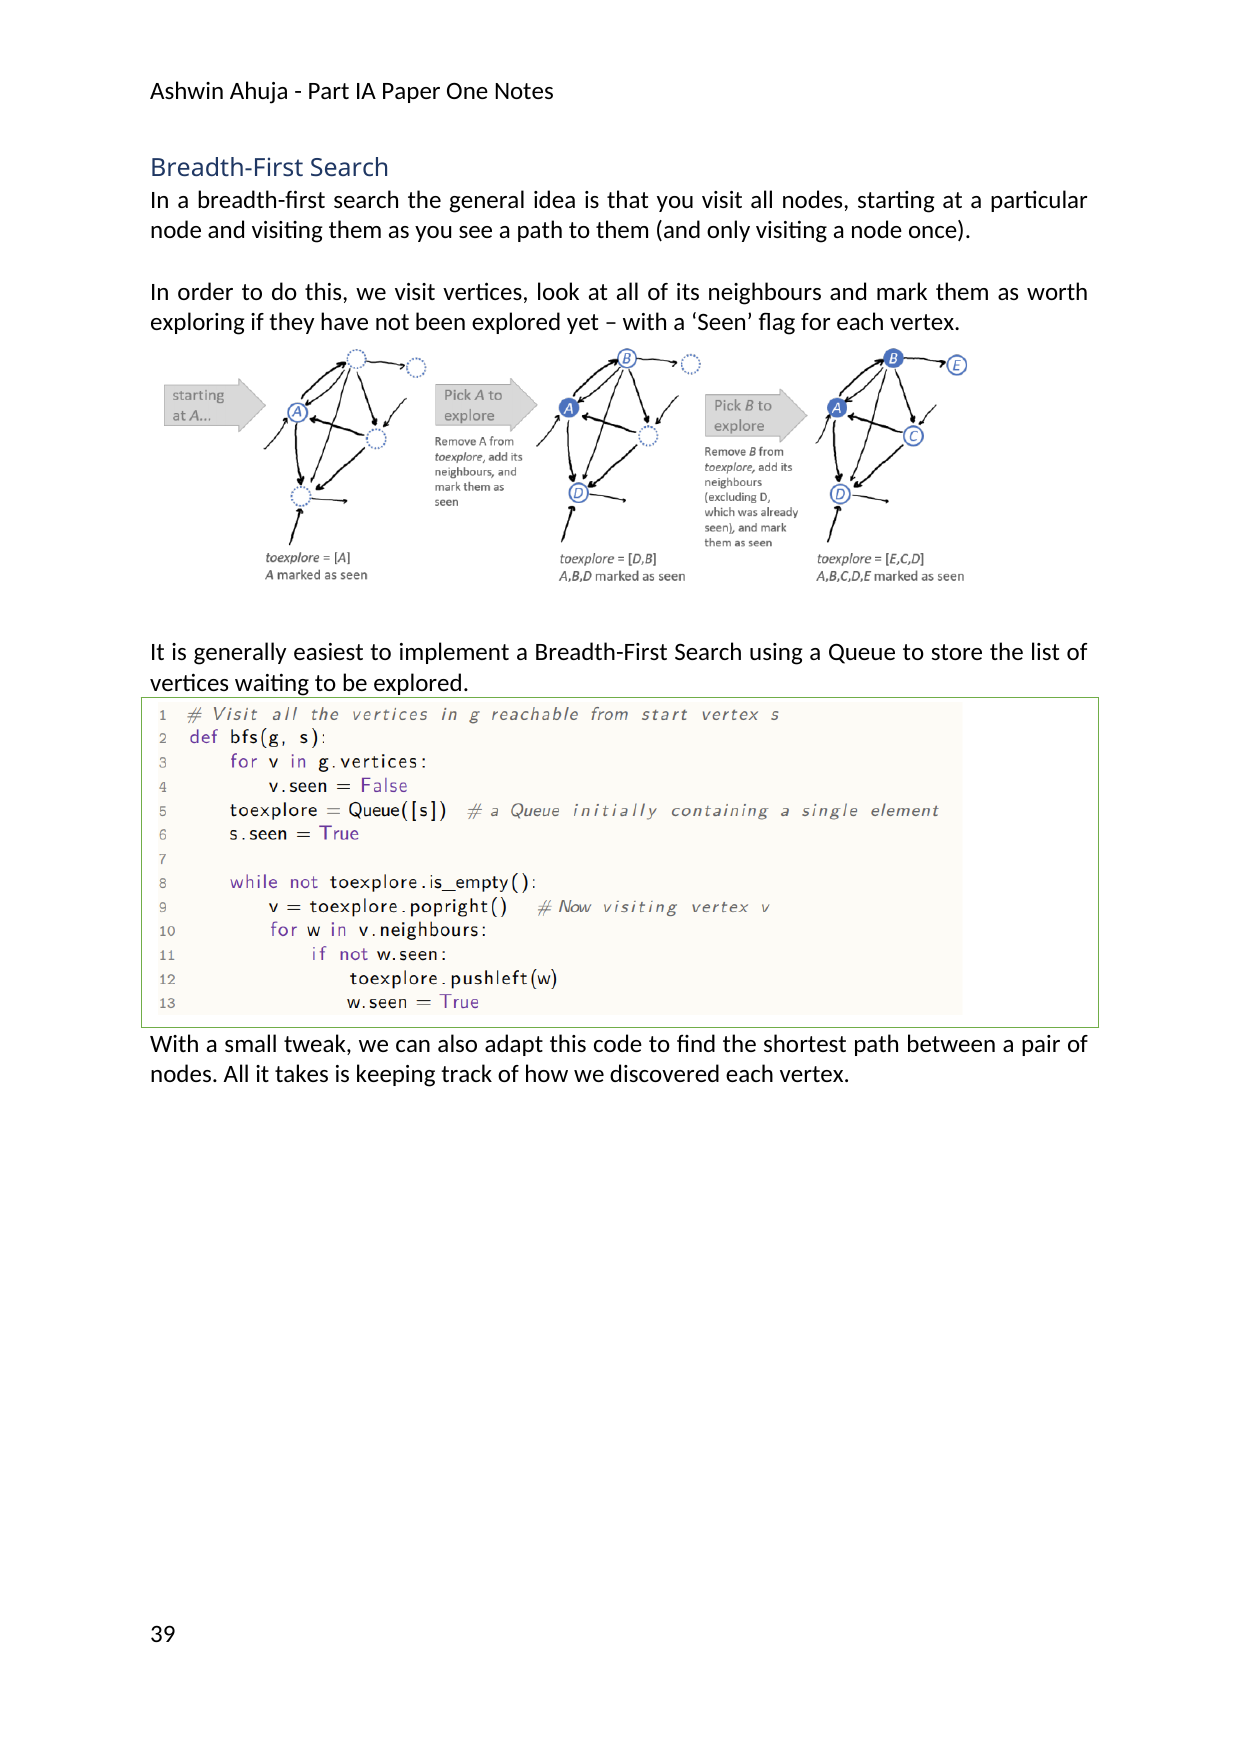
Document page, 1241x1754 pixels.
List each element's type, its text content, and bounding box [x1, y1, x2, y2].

subtitle Breadth-First Search [150, 150, 1090, 184]
text With a small tweak, we can also adapt this code to find the shortest path between a pair of nodes. All it takes is keeping track of how we discovered each vertex. [150, 1028, 1090, 1089]
picture [150, 700, 968, 1025]
picture [150, 336, 990, 606]
text It is generally easiest to implement a Breadth-First Search using a Queue to store the list of vertices waiting to be explored. [150, 636, 1090, 697]
text In order to do this, we visit vertices, look at all of its neighbours and mark them as worth exploring if they have not been explored yet – with a ‘Seen’ flag for each vertex. [150, 276, 1090, 337]
text In a breadth-first search the general idea is that you visit all nodes, starting at a particular node and visiting them as you see a path to them (and only visiting a node once). [150, 184, 1090, 245]
